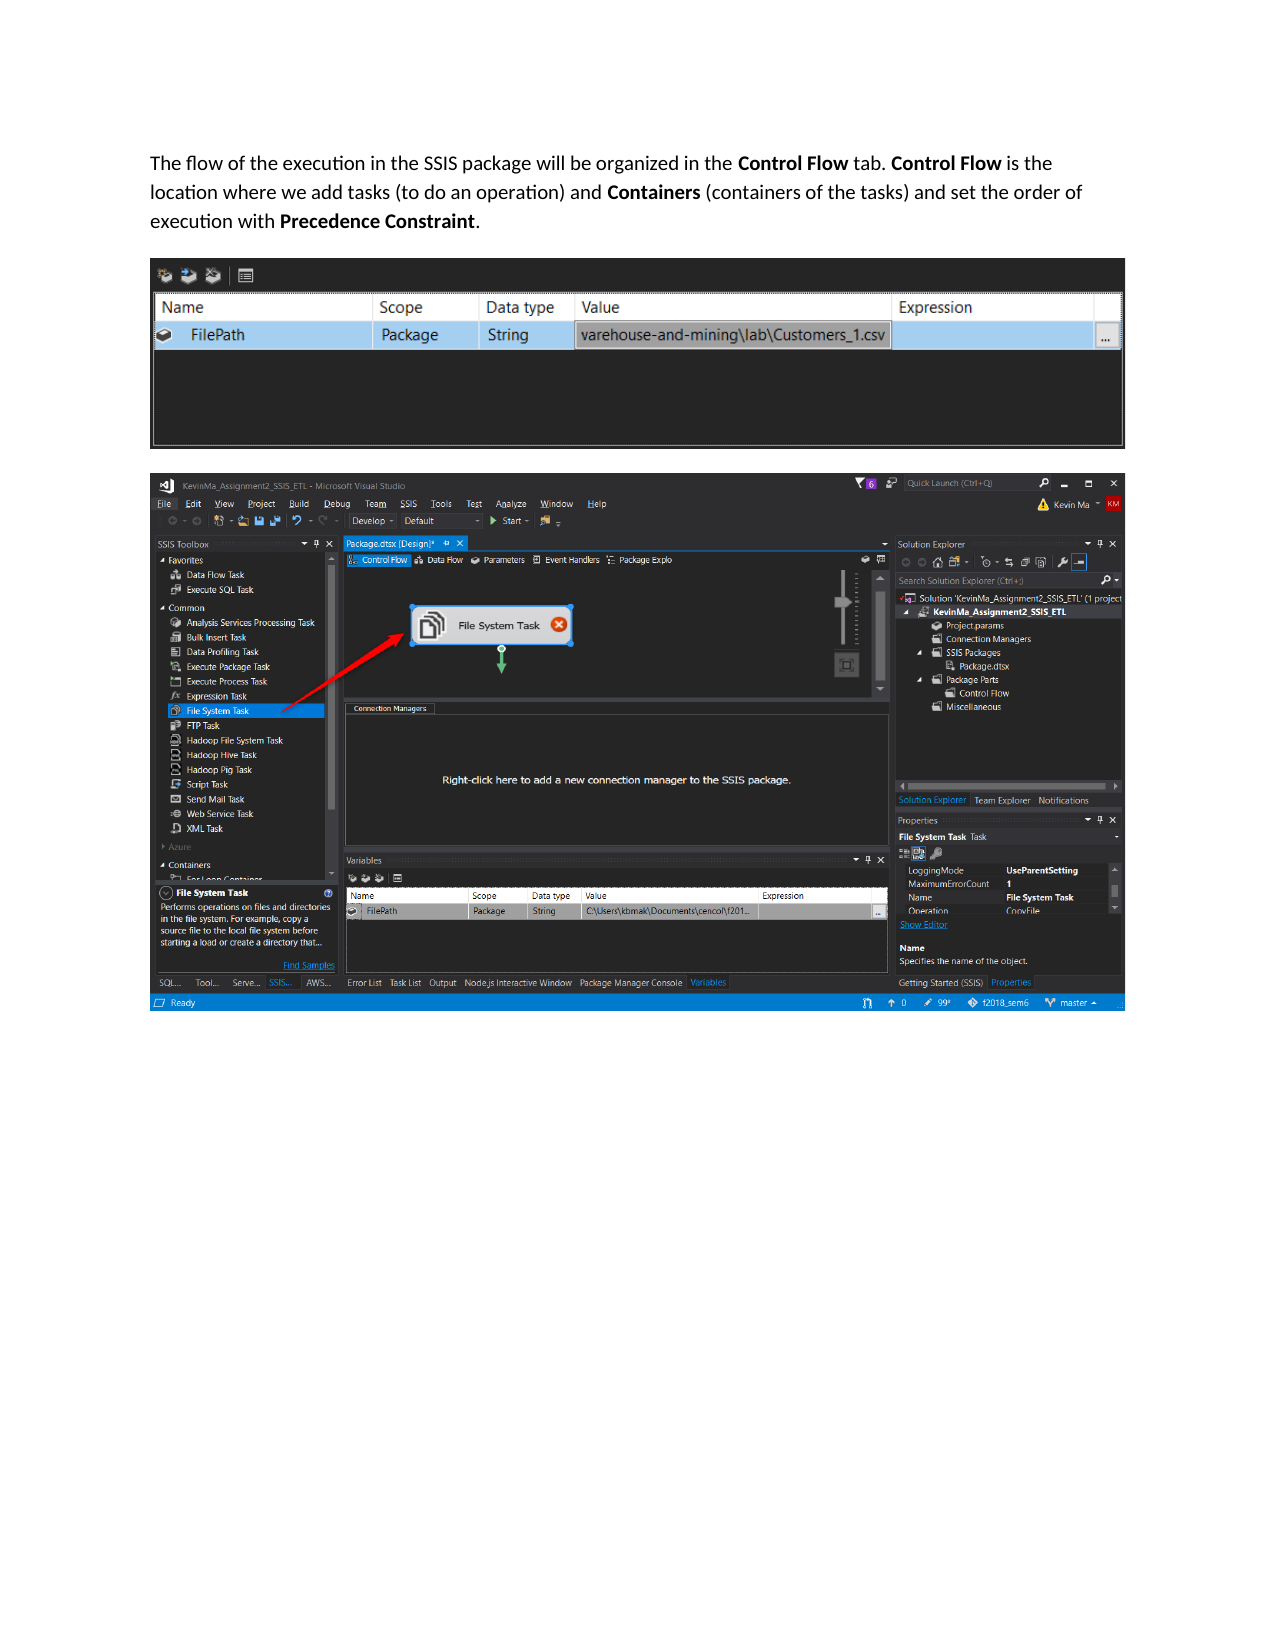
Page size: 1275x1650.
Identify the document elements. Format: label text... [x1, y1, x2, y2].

picture [150, 473, 1125, 1011]
text The flow of the execution in the SSIS package will be organized in the Control Flow tab. Control Flow is the location where we add tasks (to do an operation) and Containers (containers of the tasks) and set the order of execution with Precedence Constraint. [150, 150, 1125, 234]
picture [150, 258, 1125, 449]
